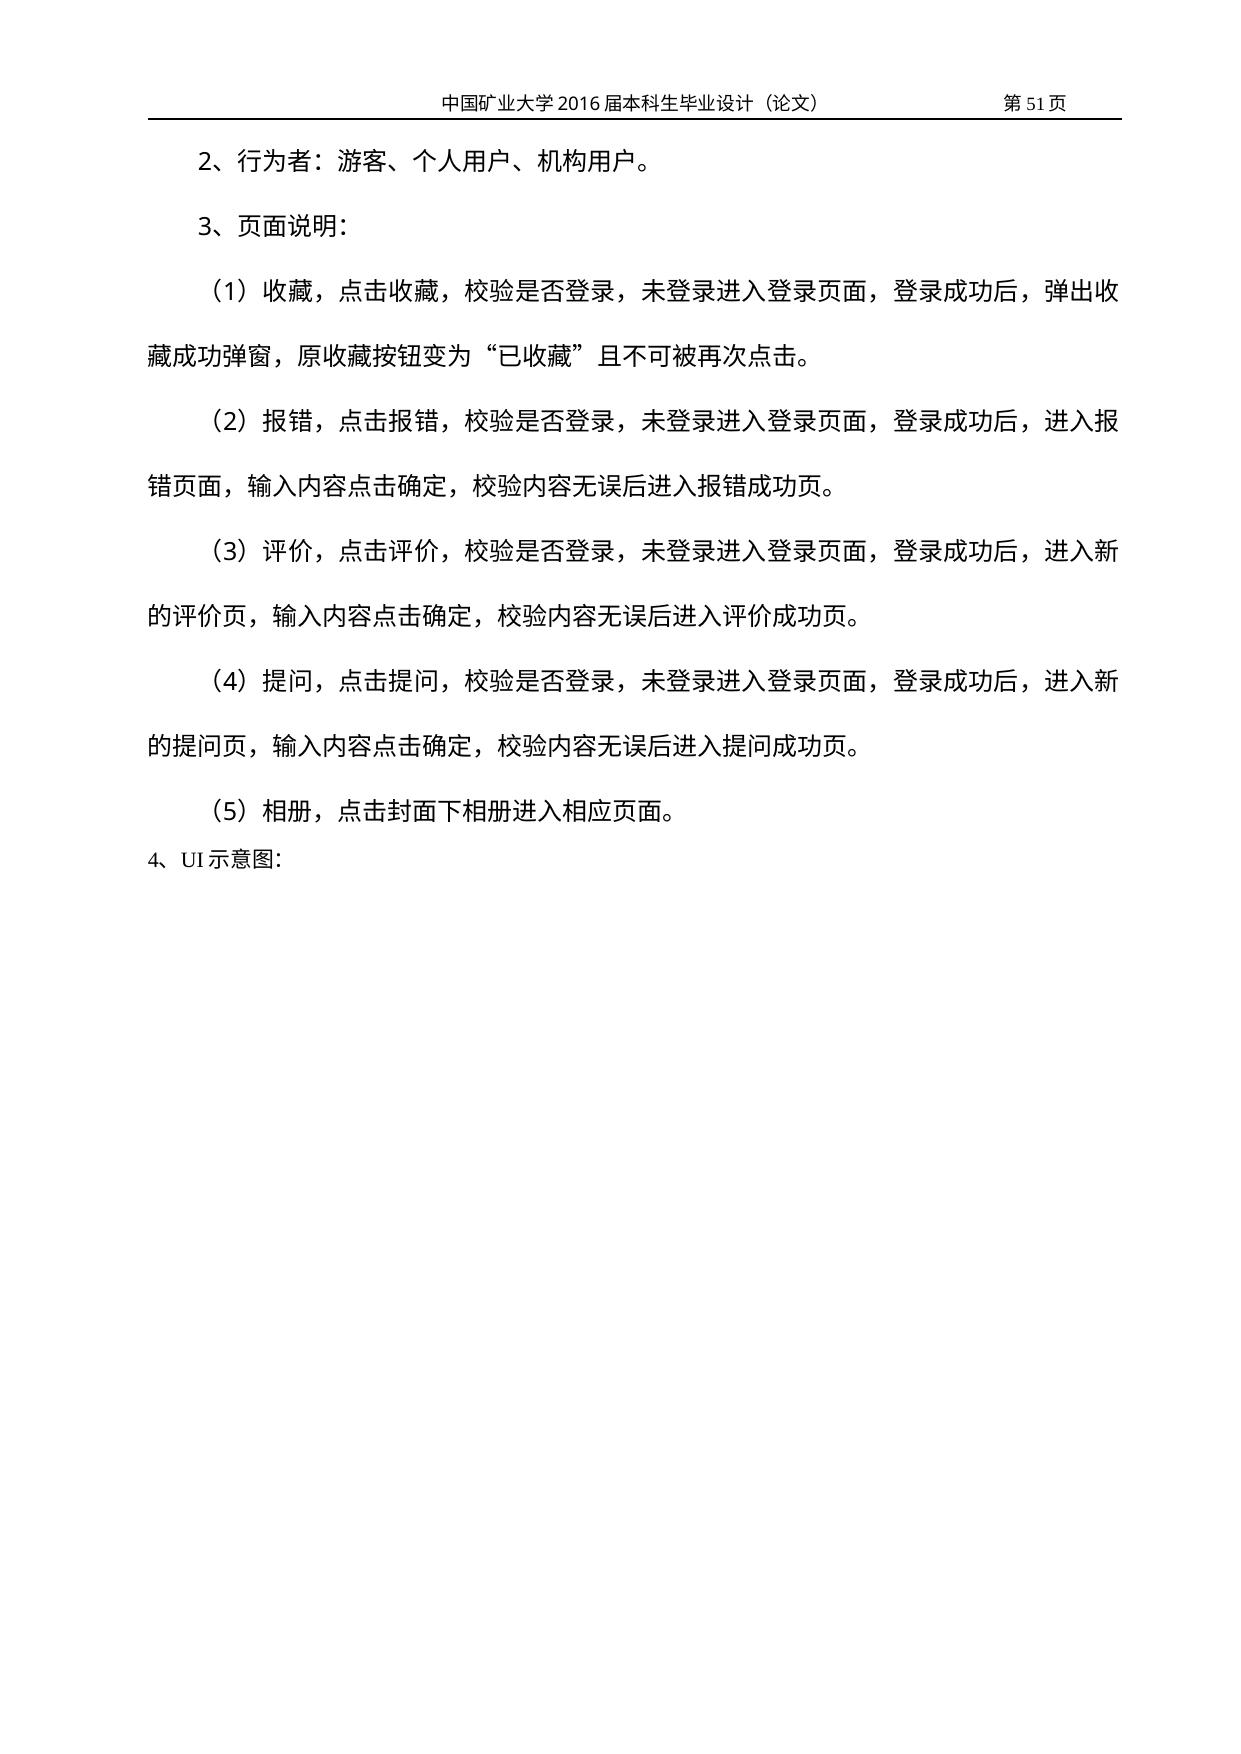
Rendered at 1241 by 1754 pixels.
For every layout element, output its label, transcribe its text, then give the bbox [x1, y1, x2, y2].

text 4、UI示意图： [148, 842, 1122, 874]
text （5）相册，点击封面下相册进入相应页面。 [148, 777, 1122, 842]
text （2）报错，点击报错，校验是否登录，未登录进入登录页面，登录成功后，进入报错页面，输入内容点击确定，校验内容无误后进入报错成功页。 [148, 387, 1122, 517]
text （3）评价，点击评价，校验是否登录，未登录进入登录页面，登录成功后，进入新的评价页，输入内容点击确定，校验内容无误后进入评价成功页。 [148, 517, 1122, 647]
text （1）收藏，点击收藏，校验是否登录，未登录进入登录页面，登录成功后，弹出收藏成功弹窗，原收藏按钮变为“已收藏”且不可被再次点击。 [148, 257, 1122, 387]
text （4）提问，点击提问，校验是否登录，未登录进入登录页面，登录成功后，进入新的提问页，输入内容点击确定，校验内容无误后进入提问成功页。 [148, 647, 1122, 777]
text 3、页面说明： [148, 192, 1122, 257]
text 2、行为者：游客、个人用户、机构用户。 [148, 127, 1122, 192]
